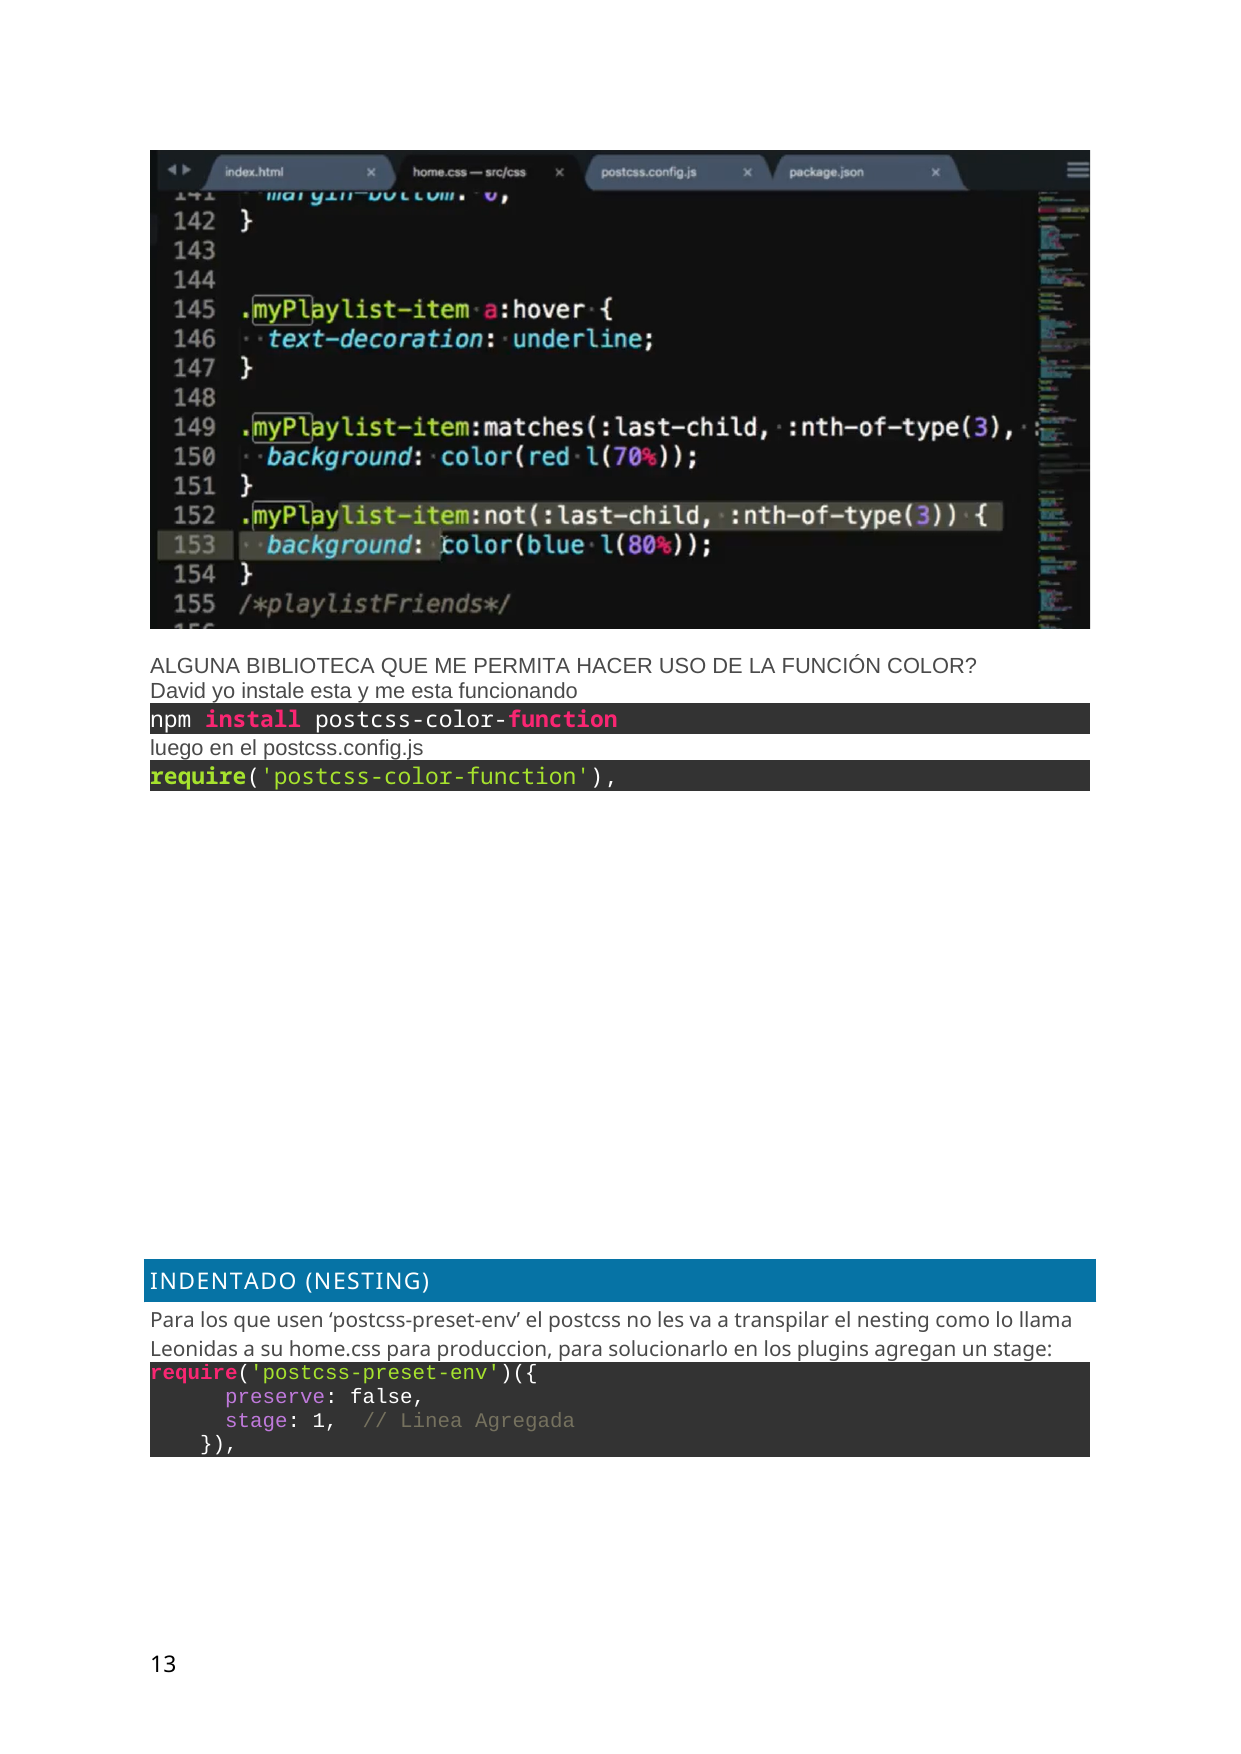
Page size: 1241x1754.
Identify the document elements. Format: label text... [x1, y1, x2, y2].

text luego en el postcss.config.js [150, 734, 1090, 760]
subtitle Indentado (nesting) [150, 1265, 1090, 1296]
text Para los que usen ‘postcss-preset-env’ el postcss no les va a transpilar el nesting como lo llama Leonidas a su home.css para produccion, para solucionarlo en los plugins agregan un stage: [150, 1306, 1090, 1362]
text preserve: false, [150, 1386, 1090, 1410]
text require('postcss-color-function'), [150, 760, 1090, 791]
text ALGUNA BIBLIOTECA QUE ME PERMITA HACER USO DE LA FUNCIÓN COLOR? [150, 653, 1090, 678]
text David yo instale esta y me esta funcionando [150, 678, 1090, 703]
text require('postcss-preset-env')({ [150, 1362, 1090, 1386]
text stage: 1, // Linea Agregada [150, 1410, 1090, 1433]
text npm install postcss-color-function [150, 703, 1090, 734]
text }), [150, 1433, 1090, 1457]
picture [150, 150, 1091, 629]
